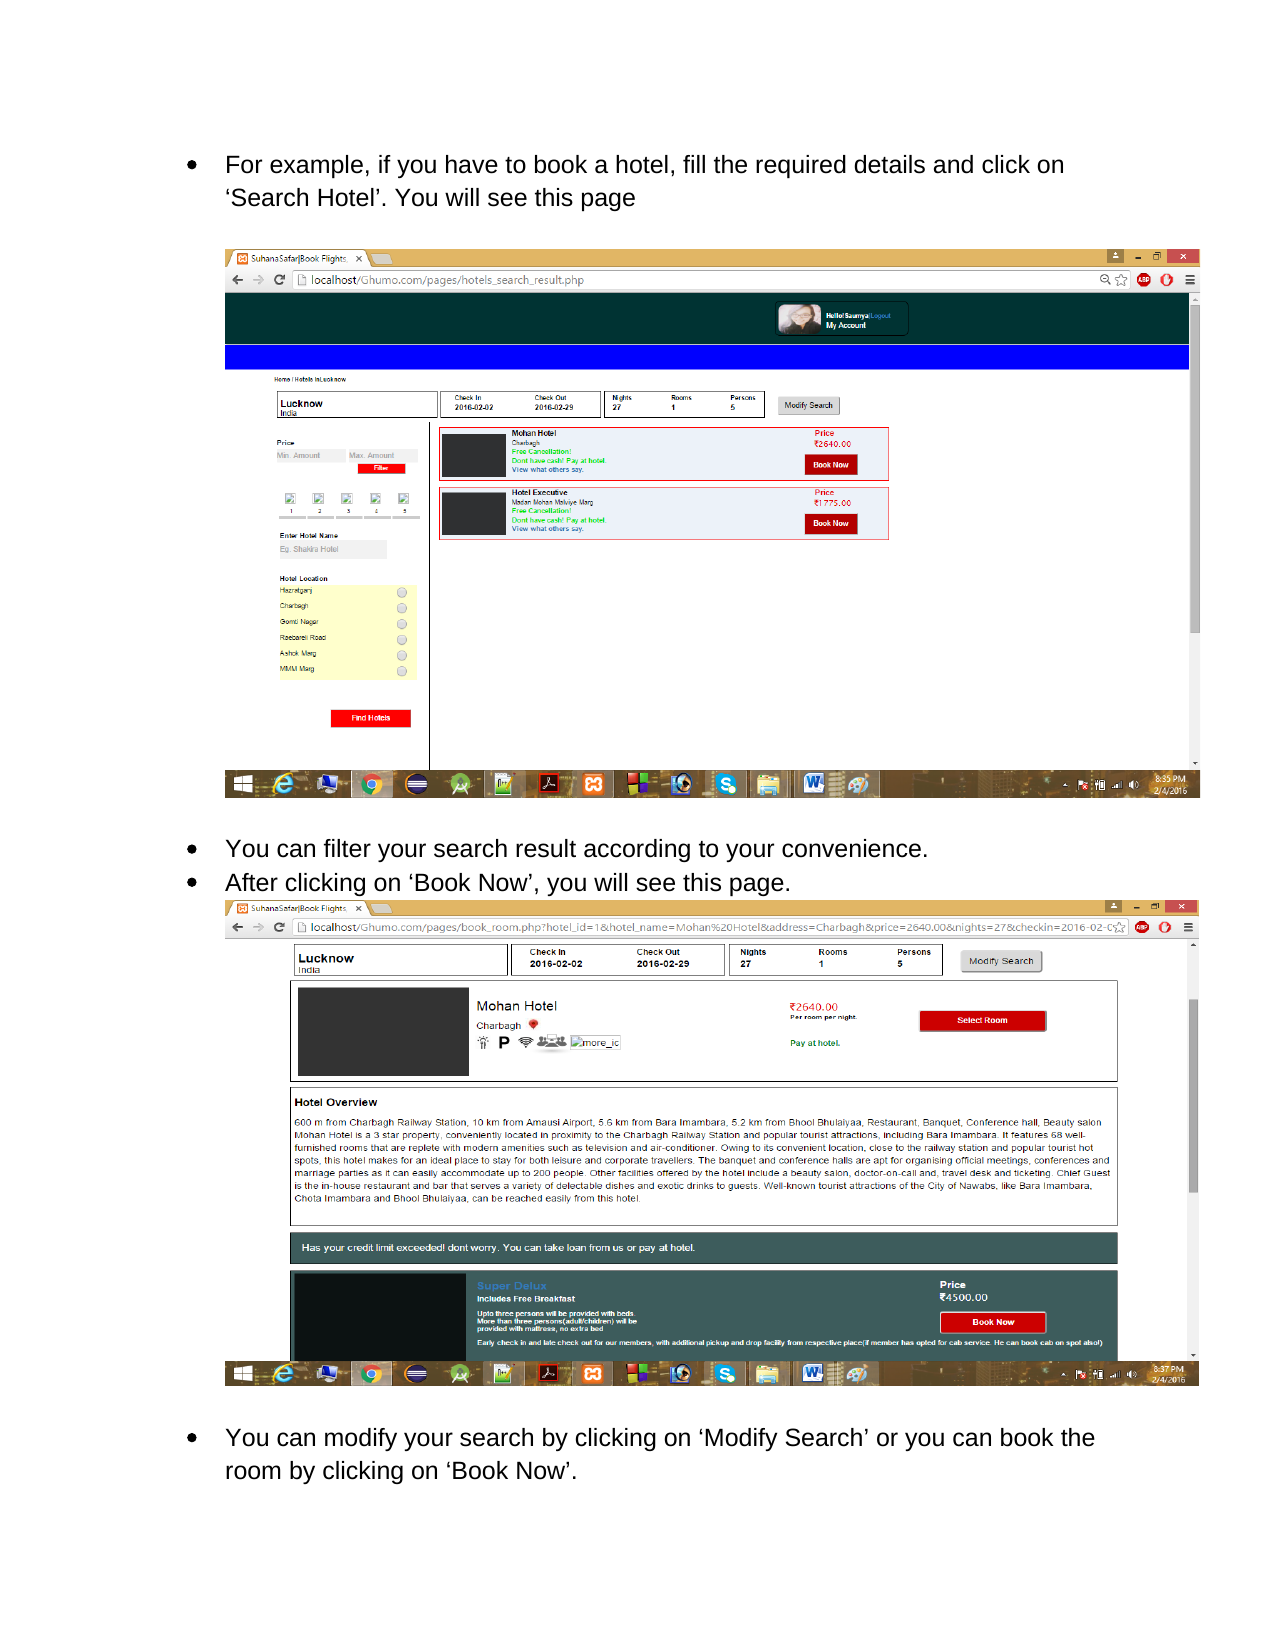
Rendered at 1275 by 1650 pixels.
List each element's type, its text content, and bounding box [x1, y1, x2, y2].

list For example, if you have to book a hotel, fill the required details and click on ‘Search Hotel’. You will see this page [187, 150, 1125, 212]
list You can filter your search result according to your convenience. [187, 834, 1125, 863]
list You can modify your search by clicking on ‘Modify Search’ or you can book the room by clicking on ‘Book Now’. [187, 1423, 1125, 1485]
list After clicking on ‘Book Now’, you will see this page. [187, 868, 1125, 896]
picture [225, 900, 1199, 1386]
picture [225, 249, 1200, 798]
